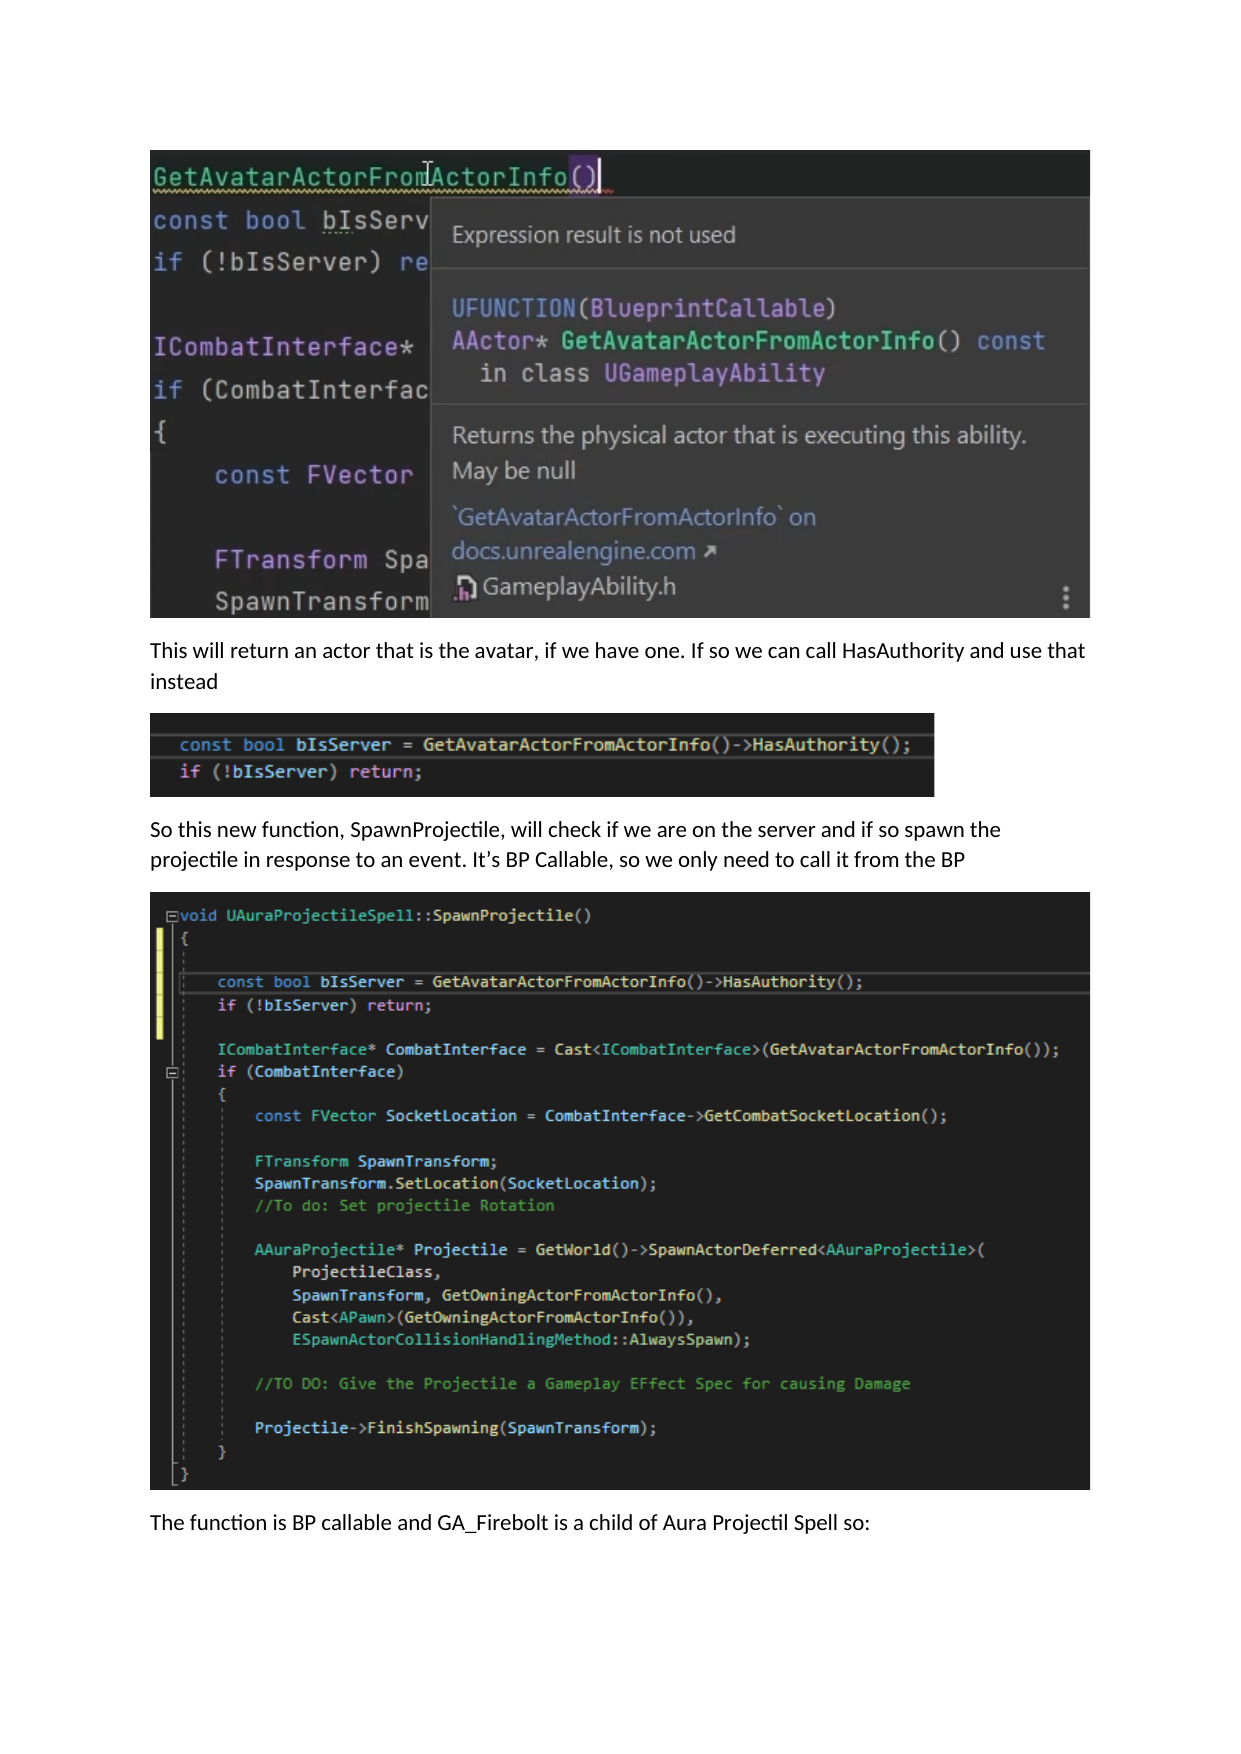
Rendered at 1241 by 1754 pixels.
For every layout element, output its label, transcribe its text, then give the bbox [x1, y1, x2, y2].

text The function is BP callable and GA_Firebolt is a child of Aura Projectil Spell so: [150, 1508, 1090, 1536]
text This will return an actor that is the avatar, if we have one. If so we can call HasAuthority and use that instead [150, 637, 1090, 695]
picture [150, 713, 935, 797]
text So this new function, SpawnProjectile, will check if we are on the server and if so spawn the projectile in response to an event. It’s BP Callable, so we only need to call it from the BP [150, 815, 1090, 874]
picture [150, 150, 1091, 618]
picture [150, 892, 1091, 1490]
